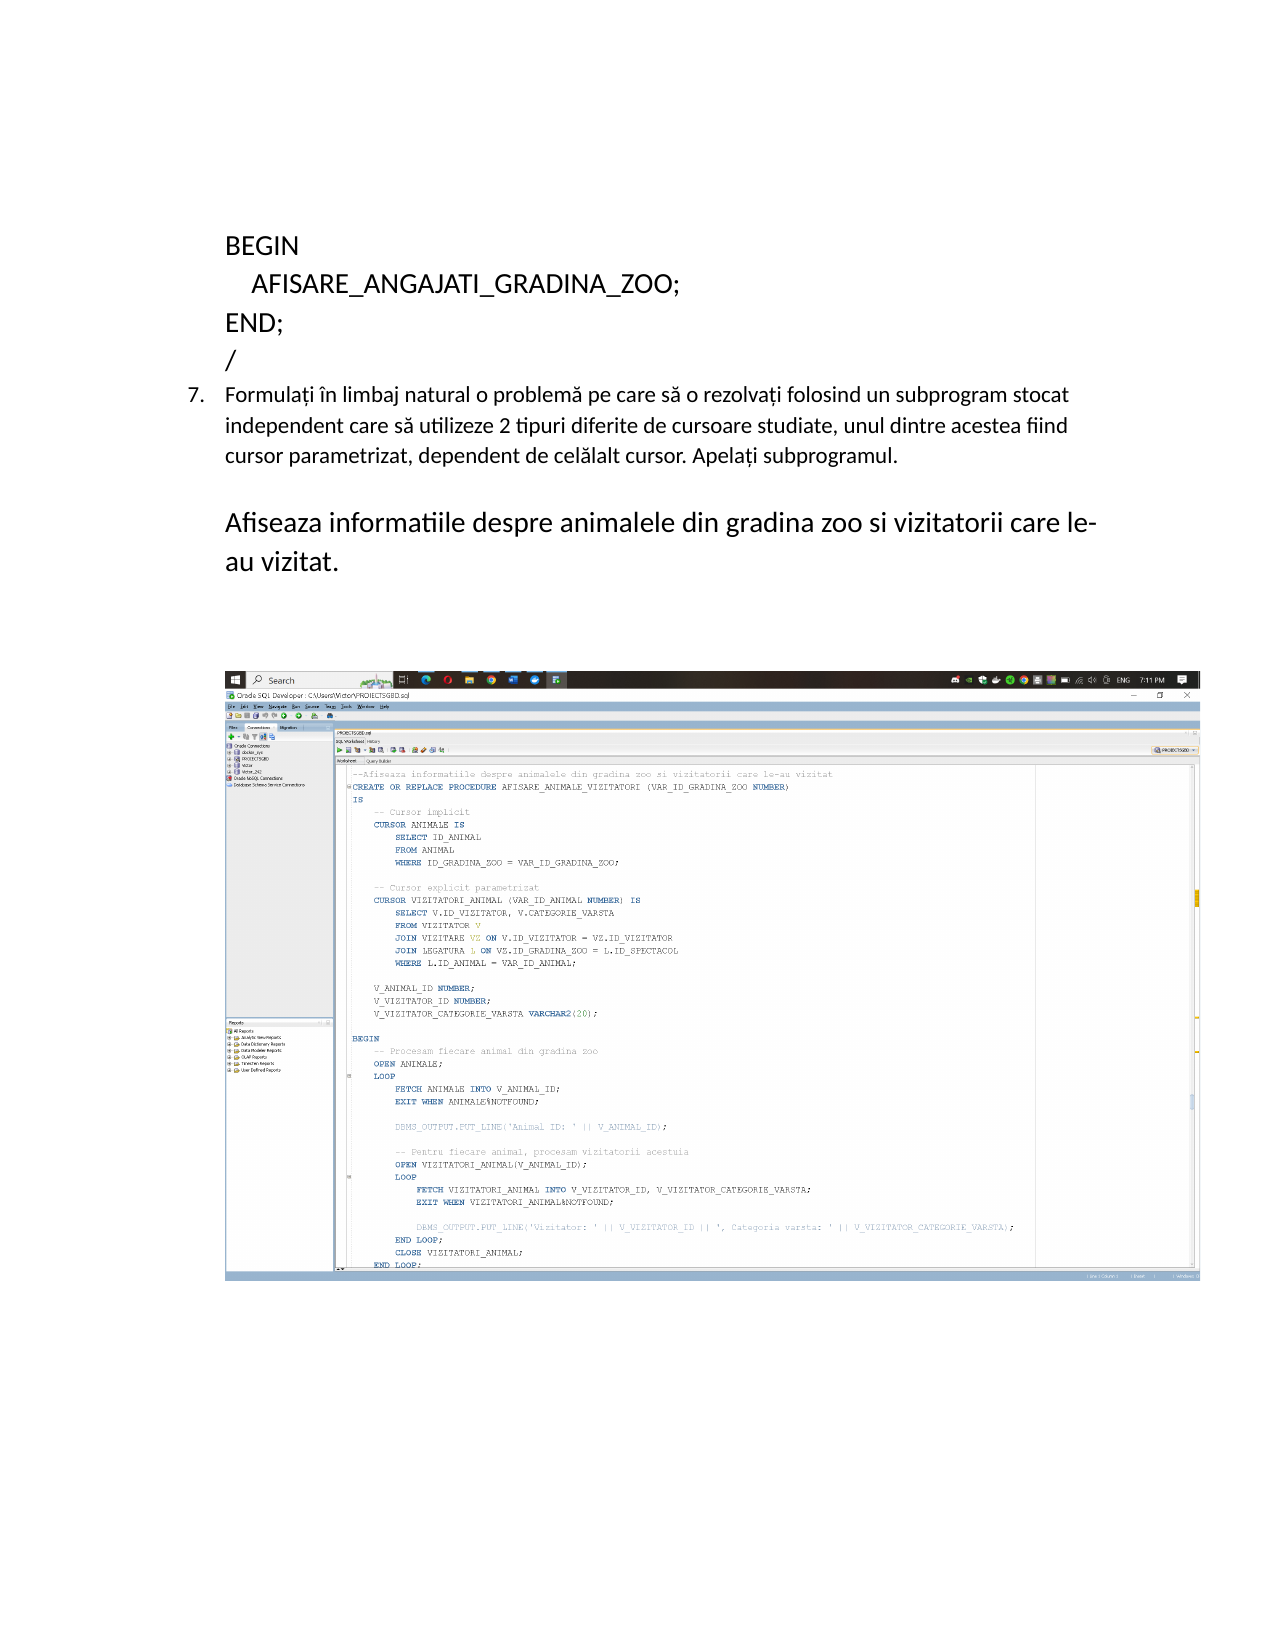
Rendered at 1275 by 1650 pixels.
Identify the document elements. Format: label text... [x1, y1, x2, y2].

list BEGIN [225, 227, 1125, 262]
list AFISARE_ANGAJATI_GRADINA_ZOO; [225, 265, 1125, 301]
list / [225, 342, 1125, 378]
list Afiseaza informatiile despre animalele din gradina zoo si vizitatorii care le-au vizitat. [225, 504, 1125, 578]
list END; [225, 304, 1125, 339]
picture [225, 671, 1200, 1281]
list Formulați în limbaj natural o problemă pe care să o rezolvați folosind un subprogram stocat independent care să utilizeze 2 tipuri diferite de cursoare studiate, unul dintre acestea fiind cursor parametrizat, dependent de celălalt cursor. Apelați subprogramul. [187, 381, 1125, 469]
